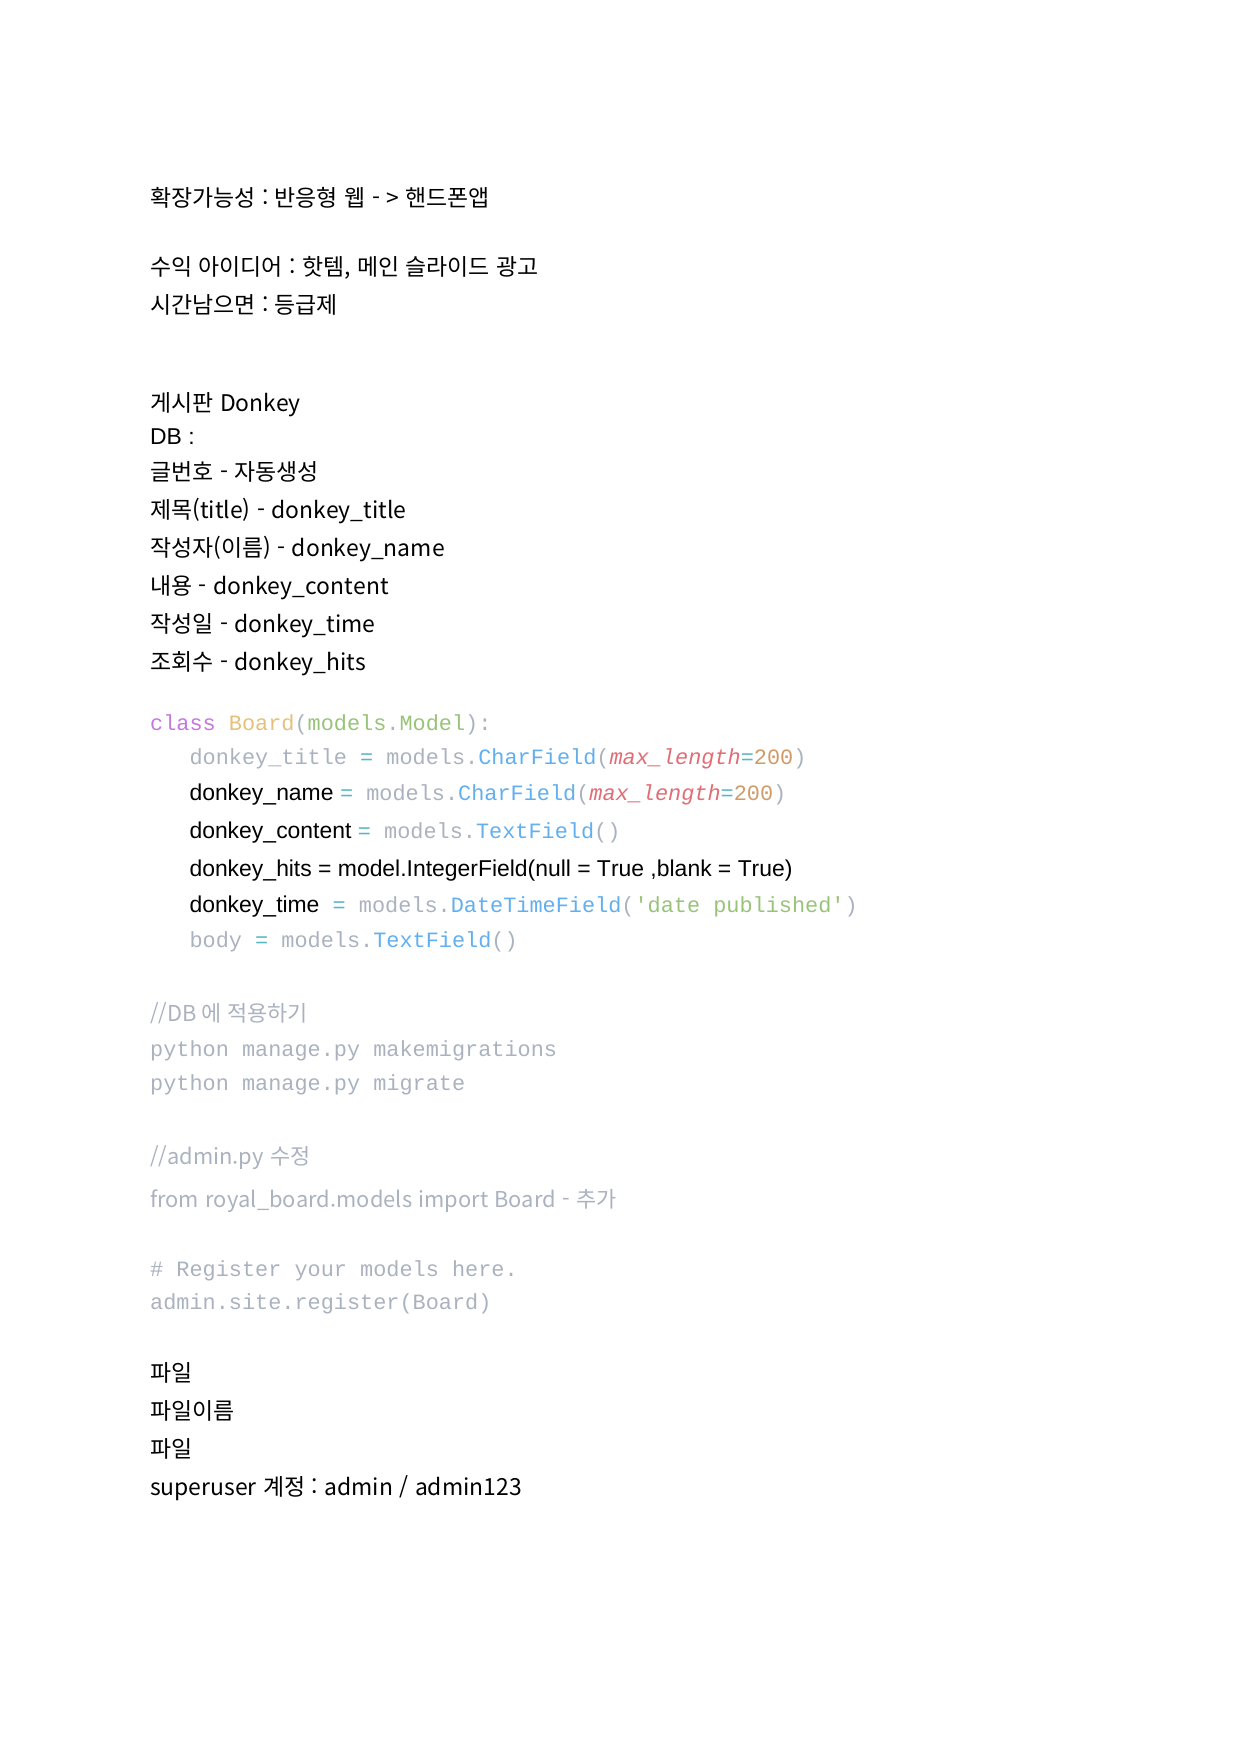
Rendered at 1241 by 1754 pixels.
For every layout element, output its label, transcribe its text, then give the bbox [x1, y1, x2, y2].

text donkey_hits = model.IntegerField(null = True ,blank = True) [150, 855, 1090, 881]
text 시간남으면 : 등급제 [150, 287, 1090, 320]
text 파일이름 [150, 1393, 1090, 1426]
text 작성일 - donkey_time [150, 606, 1090, 639]
text body = models.TextField() [150, 929, 1090, 954]
text python manage.py migrate [150, 1072, 1090, 1097]
text python manage.py makemigrations [150, 1038, 1090, 1063]
text 제목(title) - donkey_title [150, 492, 1090, 525]
text 작성자(이름) - donkey_name [150, 530, 1090, 563]
text 조회수 - donkey_hits [150, 644, 1090, 677]
text 게시판 Donkey [150, 385, 1090, 418]
text donkey_title = models.CharField(max_length=200) [150, 746, 1090, 771]
text 파일 [150, 1431, 1090, 1464]
text 파일 [150, 1355, 1090, 1388]
text //admin.py 수정 [150, 1139, 1090, 1171]
text superuser 계정 : admin / admin123 [150, 1469, 1090, 1502]
text 글번호 - 자동생성 [150, 453, 1090, 487]
text DB : [150, 423, 1090, 450]
text from royal_board.models import Board - 추가 [150, 1182, 1090, 1213]
text admin.site.register(Board) [150, 1291, 1090, 1316]
text # Register your models here. [150, 1258, 1090, 1282]
text donkey_time = models.DateTimeField('date published') [150, 891, 1090, 919]
text //DB에 적용하기 [150, 996, 1090, 1027]
text 확장가능성 : 반응형 웹 - > 핸드폰앱 [150, 180, 1090, 213]
text 수익 아이디어 : 핫템, 메인 슬라이드 광고 [150, 248, 1090, 282]
text donkey_name = models.CharField(max_length=200) [150, 779, 1090, 807]
text 내용 - donkey_content [150, 568, 1090, 601]
text donkey_content = models.TextField() [150, 817, 1090, 845]
text class Board(models.Model): [150, 712, 1090, 737]
